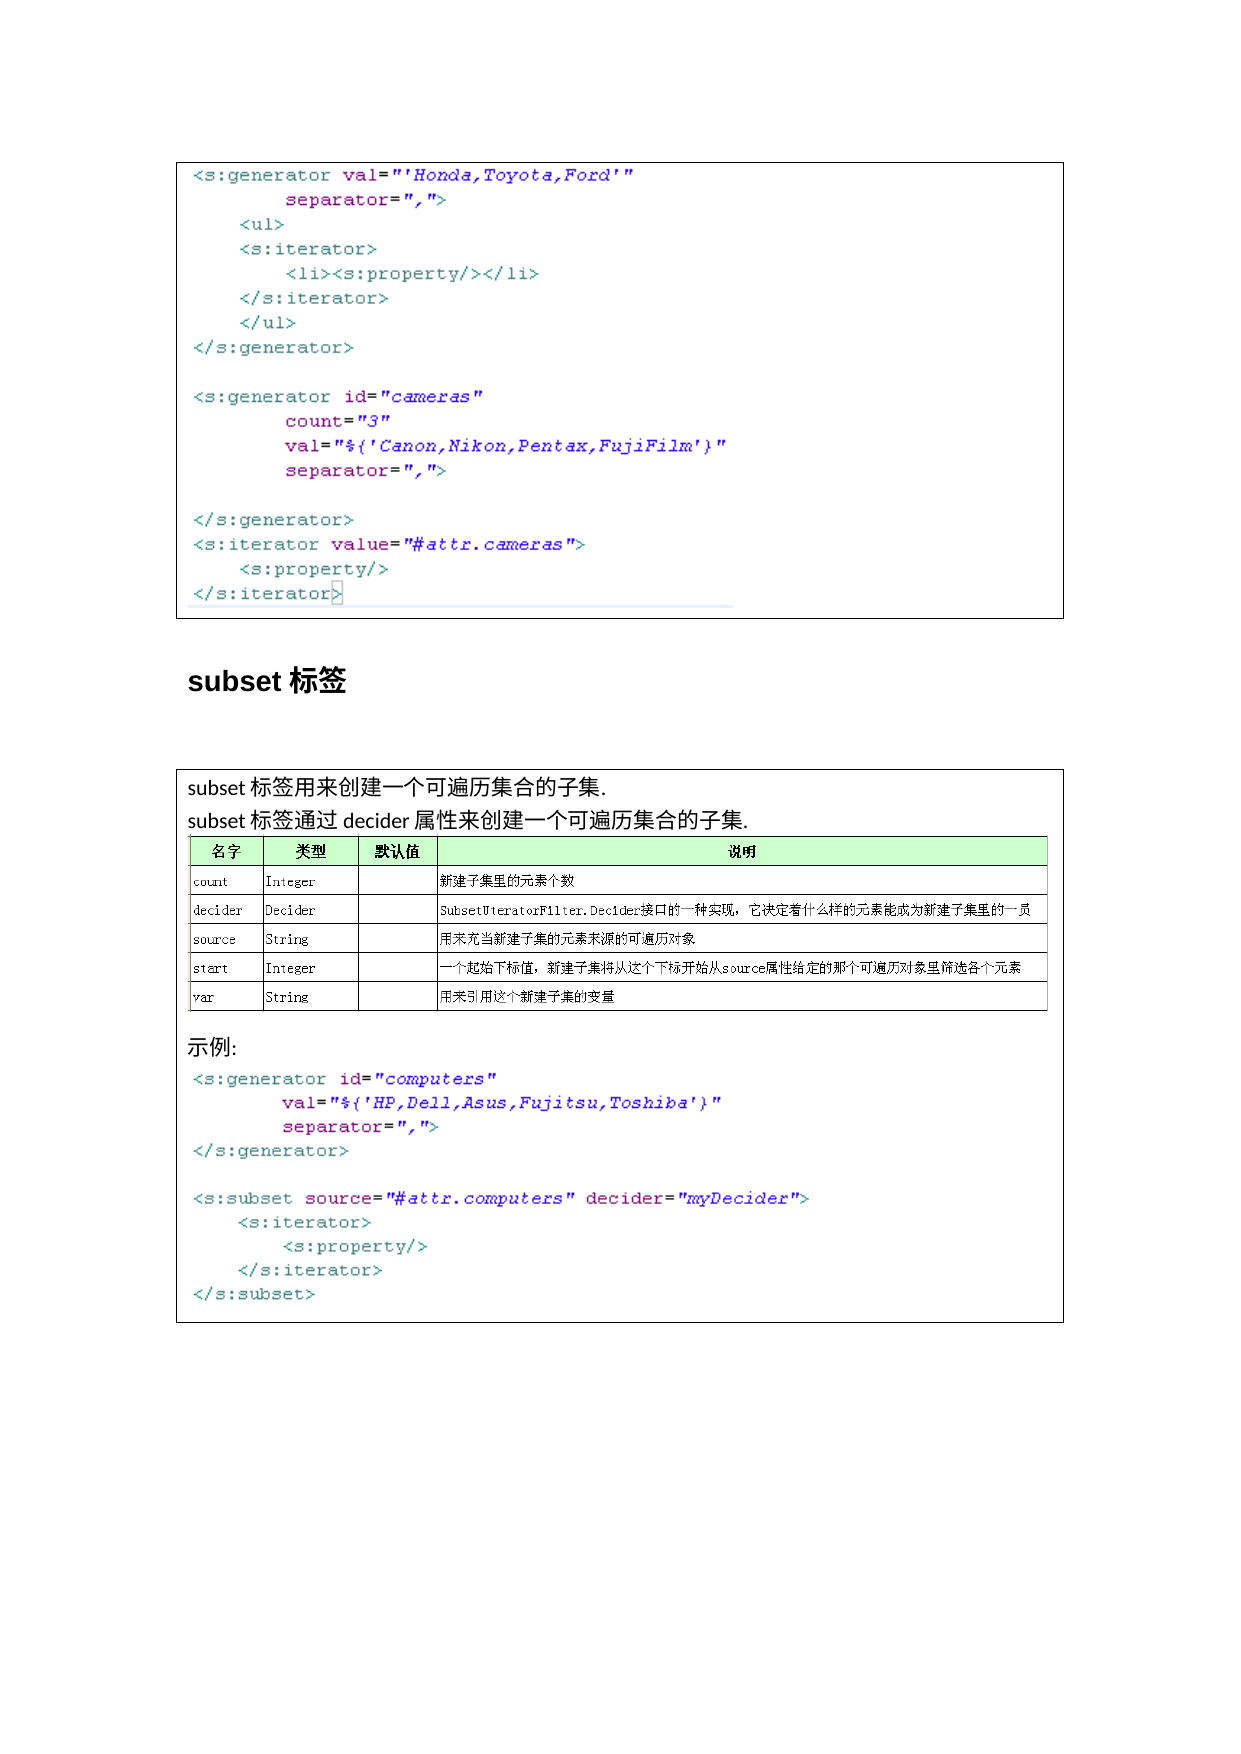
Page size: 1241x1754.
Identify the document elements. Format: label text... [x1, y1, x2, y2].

picture [187, 163, 733, 608]
subtitle subset 标签 [187, 646, 1053, 711]
picture [187, 834, 1048, 1012]
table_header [177, 163, 1063, 618]
picture [187, 1062, 816, 1308]
table_header subset 标签用来创建一个可遍历集合的子集. subset 标签通过 decider 属性来创建一个可遍历集合的子集. 示例: [177, 770, 1063, 1322]
